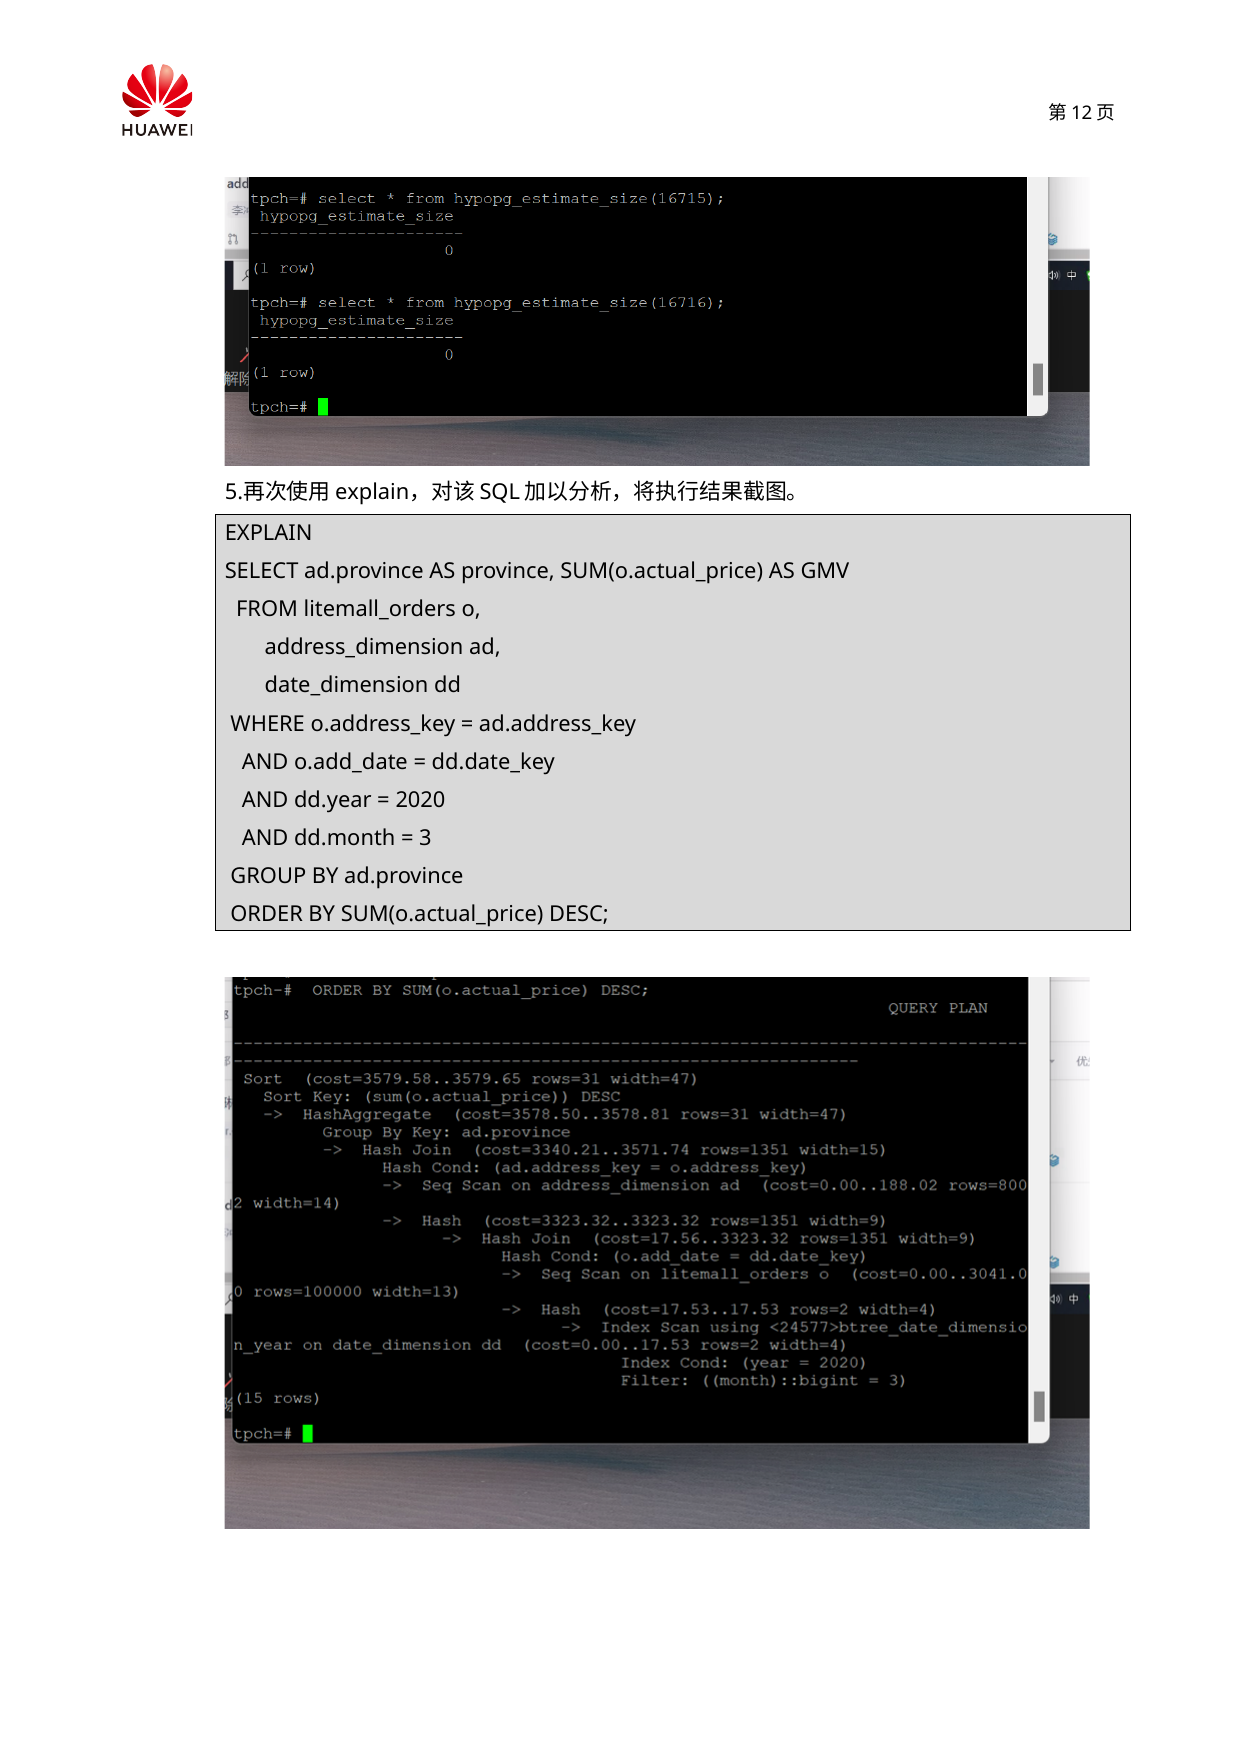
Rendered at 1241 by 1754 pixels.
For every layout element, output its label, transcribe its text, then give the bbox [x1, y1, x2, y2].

text WHERE o.address_key = ad.address_key [216, 704, 1130, 737]
text ORDER BY SUM(o.actual_price) DESC; [216, 895, 1130, 930]
text AND o.add_date = dd.date_key [216, 742, 1130, 775]
text date_dimension dd [216, 666, 1130, 699]
text 5.再次使用explain，对该SQL加以分析，将执行结果截图。 [224, 474, 1122, 505]
text AND dd.month = 3 [216, 819, 1130, 852]
picture [122, 64, 193, 136]
text EXPLAIN [216, 515, 1130, 547]
text FROM litemall_orders o, [216, 590, 1130, 623]
text AND dd.year = 2020 [216, 781, 1130, 813]
text SELECT ad.province AS province, SUM(o.actual_price) AS GMV [216, 552, 1130, 585]
picture [224, 977, 1090, 1529]
text address_dimension ad, [216, 628, 1130, 661]
text GROUP BY ad.province [216, 857, 1130, 890]
picture [224, 177, 1090, 466]
